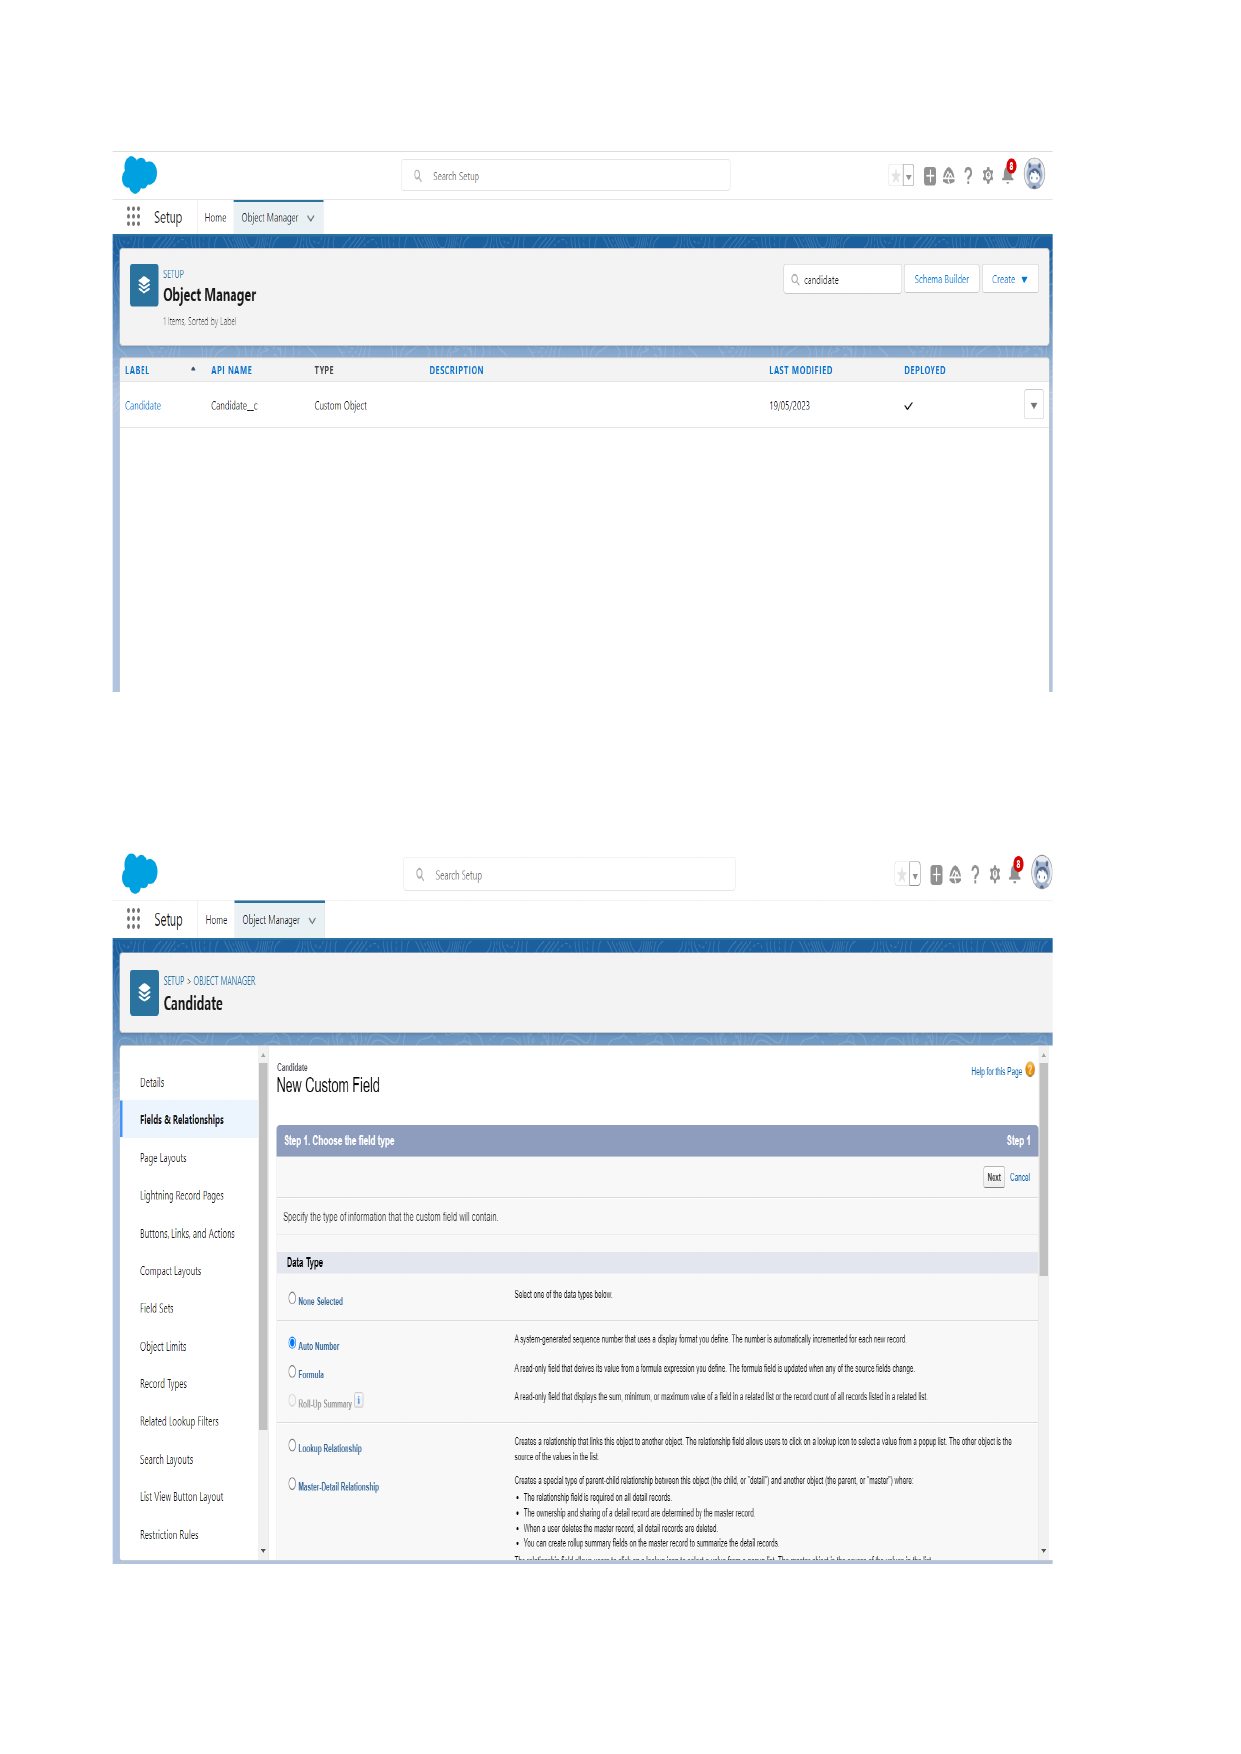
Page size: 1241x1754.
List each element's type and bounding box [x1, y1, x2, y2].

picture [112, 150, 1053, 692]
picture [112, 850, 1053, 1564]
